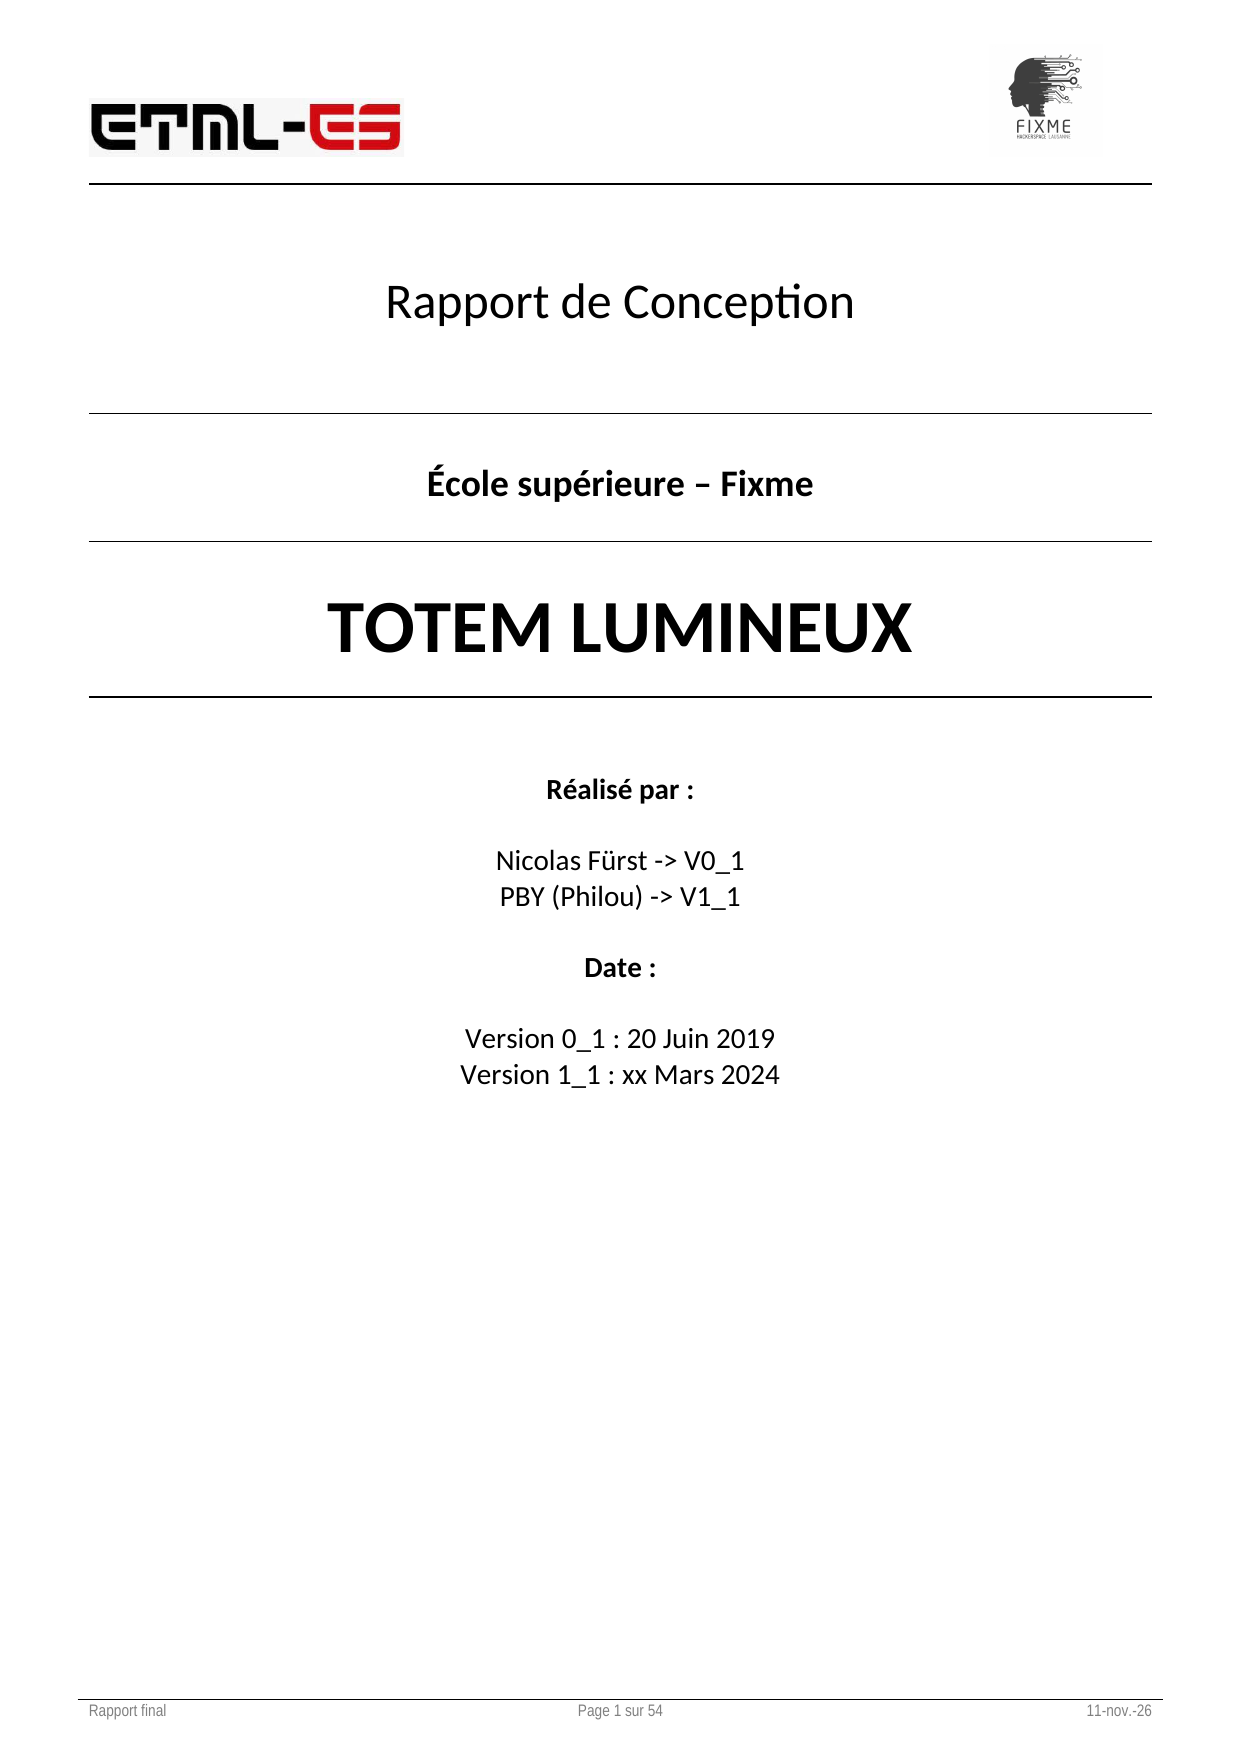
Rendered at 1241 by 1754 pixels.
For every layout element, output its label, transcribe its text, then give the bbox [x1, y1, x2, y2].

title Totem Lumineux [89, 580, 1152, 671]
text Version 1_1 : xx Mars 2024 [89, 1056, 1152, 1091]
picture [988, 44, 1104, 157]
text PBY (Philou) -> V1_1 [89, 878, 1152, 913]
text Rapport de Conception [89, 270, 1152, 331]
text Nicolas Fürst -> V0_1 [89, 842, 1152, 878]
picture [88, 98, 405, 157]
text Réalisé par : [89, 771, 1152, 806]
text École supérieure – Fixme [89, 459, 1152, 505]
text Version 0_1 : 20 Juin 2019 [89, 1020, 1152, 1056]
text Date : [89, 949, 1152, 984]
